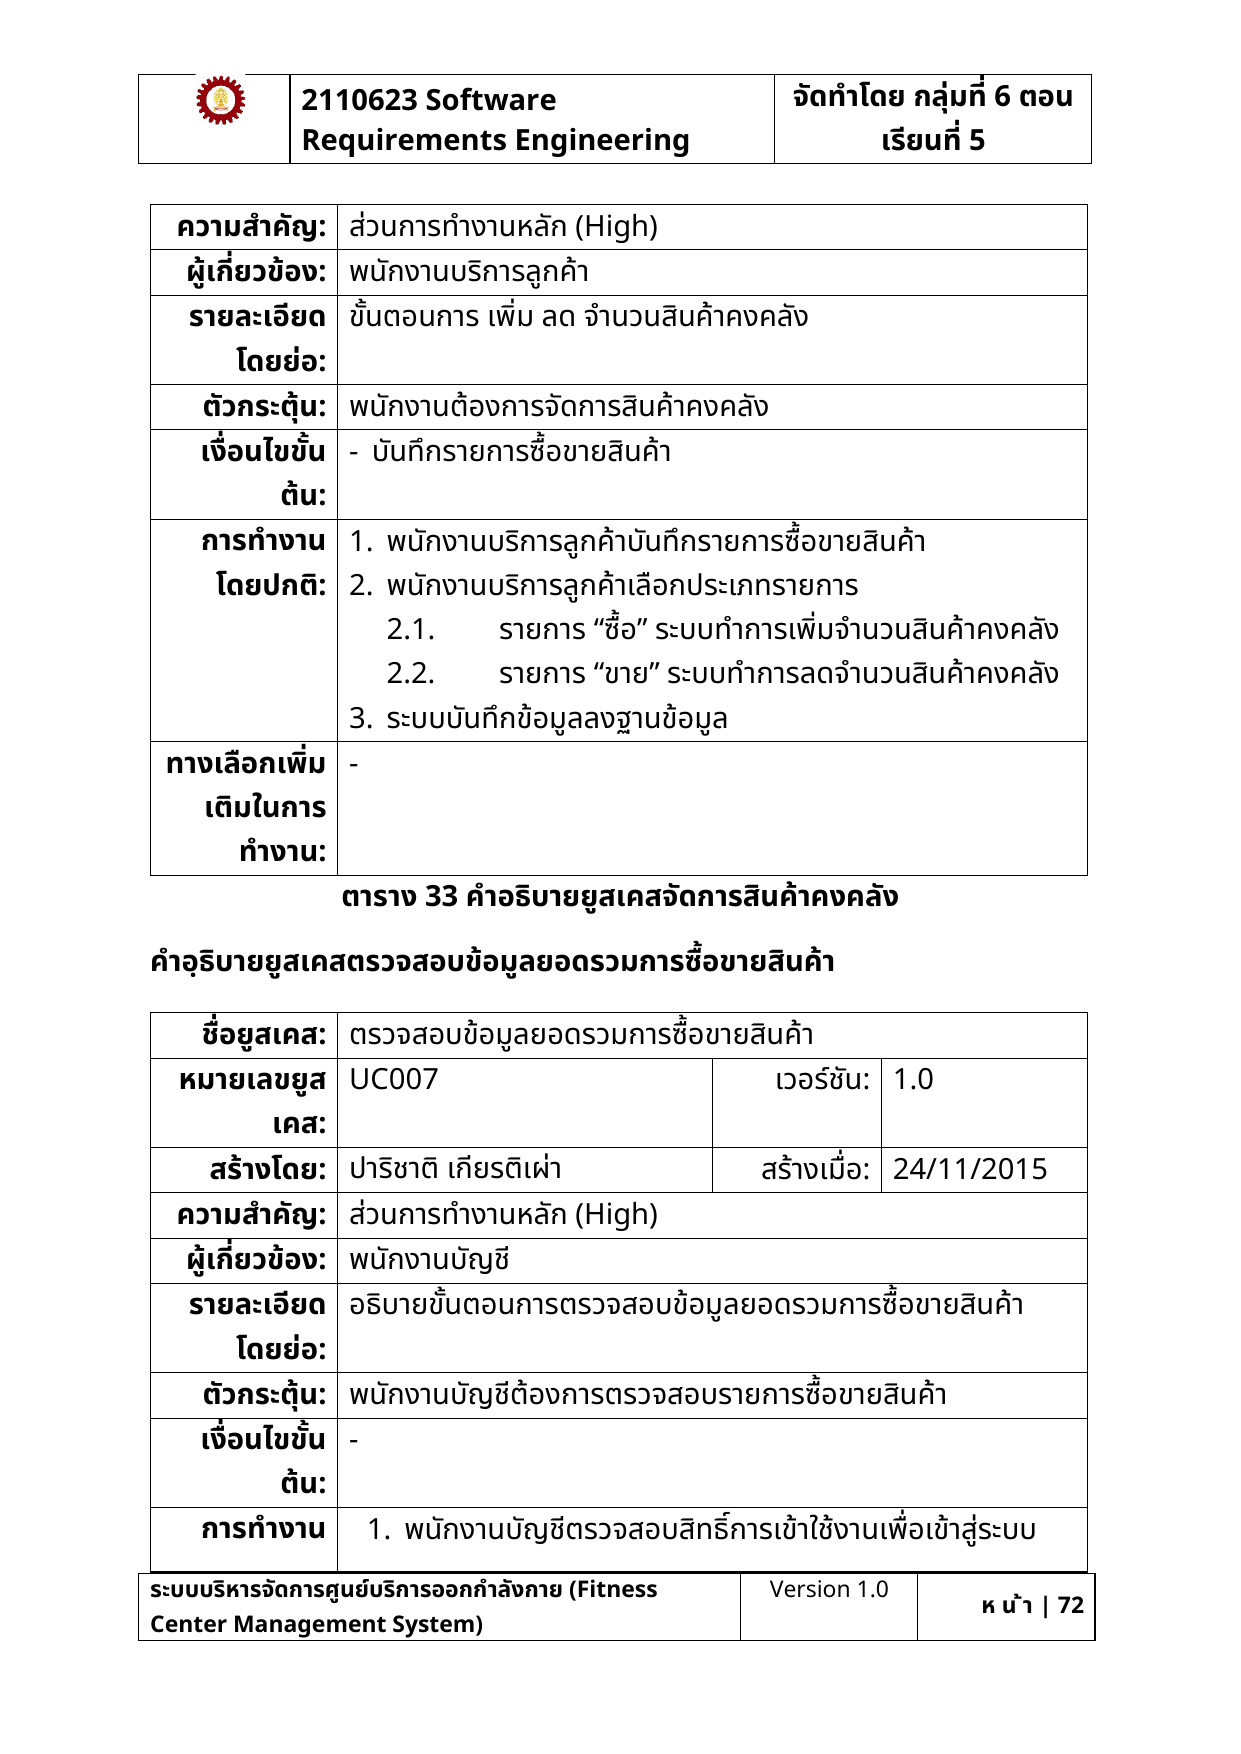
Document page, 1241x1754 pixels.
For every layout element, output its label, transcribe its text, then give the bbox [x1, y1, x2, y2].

table_cell เงื่อนไขขั้นต้น: [151, 1419, 337, 1507]
table_cell ความสำคัญ: [151, 1193, 337, 1237]
table_header ชื่อยูสเคส: [151, 1013, 337, 1057]
table_cell 1.0 [882, 1059, 1087, 1147]
table_header ตรวจสอบข้อมูลยอดรวมการซื้อขายสินค้า [338, 1013, 1087, 1057]
table_cell การทำงานโดยปกติ: [151, 1508, 337, 1571]
table_cell พนักงานต้องการจัดการสินค้าคงคลัง [338, 385, 1087, 429]
table_cell ทางเลือกเพิ่มเติมในการทำงาน: [151, 742, 337, 874]
table_cell ตัวกระตุ้น: [151, 385, 337, 429]
table_cell สร้างเมื่อ: [713, 1148, 881, 1192]
table_cell การทำงานโดยปกติ: [151, 520, 337, 741]
table_cell เงื่อนไขขั้นต้น: [151, 430, 337, 519]
table_cell - [338, 1419, 1087, 1507]
text คำอฺธิบายยูสเคสตรวจสอบข้อมูลยอดรวมการซื้อขายสินค้า [150, 941, 1090, 985]
table_cell ผู้เกี่ยวข้อง: [151, 1239, 337, 1283]
table_cell พนักงานบัญชี [338, 1239, 1087, 1283]
table_cell - [338, 742, 1087, 874]
table_cell UC007 [338, 1059, 712, 1147]
table_cell ผู้เกี่ยวข้อง: [151, 250, 337, 295]
table_cell สร้างโดย: [151, 1148, 337, 1192]
table_cell พนักงานบัญชีต้องการตรวจสอบรายการซื้อขายสินค้า [338, 1373, 1087, 1417]
table_cell 24/11/2015 [882, 1148, 1087, 1192]
table_cell ความสำคัญ: [151, 205, 337, 249]
table_cell ขั้นตอนการ เพิ่ม ลด จำนวนสินค้าคงคลัง [338, 296, 1087, 384]
table_cell ปาริชาติ เกียรติเผ่า [338, 1148, 712, 1192]
table_cell พนักงานบริการลูกค้า [338, 250, 1087, 295]
table_cell อธิบายขั้นตอนการตรวจสอบข้อมูลยอดรวมการซื้อขายสินค้า [338, 1284, 1087, 1372]
table_cell หมายเลขยูสเคส: [151, 1059, 337, 1147]
table_cell รายละเอียดโดยย่อ: [151, 1284, 337, 1372]
table_cell บันทึกรายการซื้อขายสินค้า [338, 430, 1087, 519]
table_cell ตัวกระตุ้น: [151, 1373, 337, 1417]
picture [195, 74, 246, 125]
table_cell เวอร์ชัน: [713, 1059, 881, 1147]
table_cell รายละเอียดโดยย่อ: [151, 296, 337, 384]
table_cell ส่วนการทำงานหลัก (High) [338, 1193, 1087, 1237]
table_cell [338, 1508, 1087, 1571]
table_cell ส่วนการทำงานหลัก (High) [338, 205, 1087, 249]
table_cell พนักงานบริการลูกค้าบันทึกรายการซื้อขายสินค้า พนักงานบริการลูกค้าเลือกประเภทรายการ รายการ “ซื้อ” ระบบทำการเพิ่มจำนวนสินค้าคงคลัง รายการ “ขาย” ระบบทำการลดจำนวนสินค้าคงคลัง ระบบบันทึกข้อมูลลงฐานข้อมูล [338, 520, 1087, 741]
